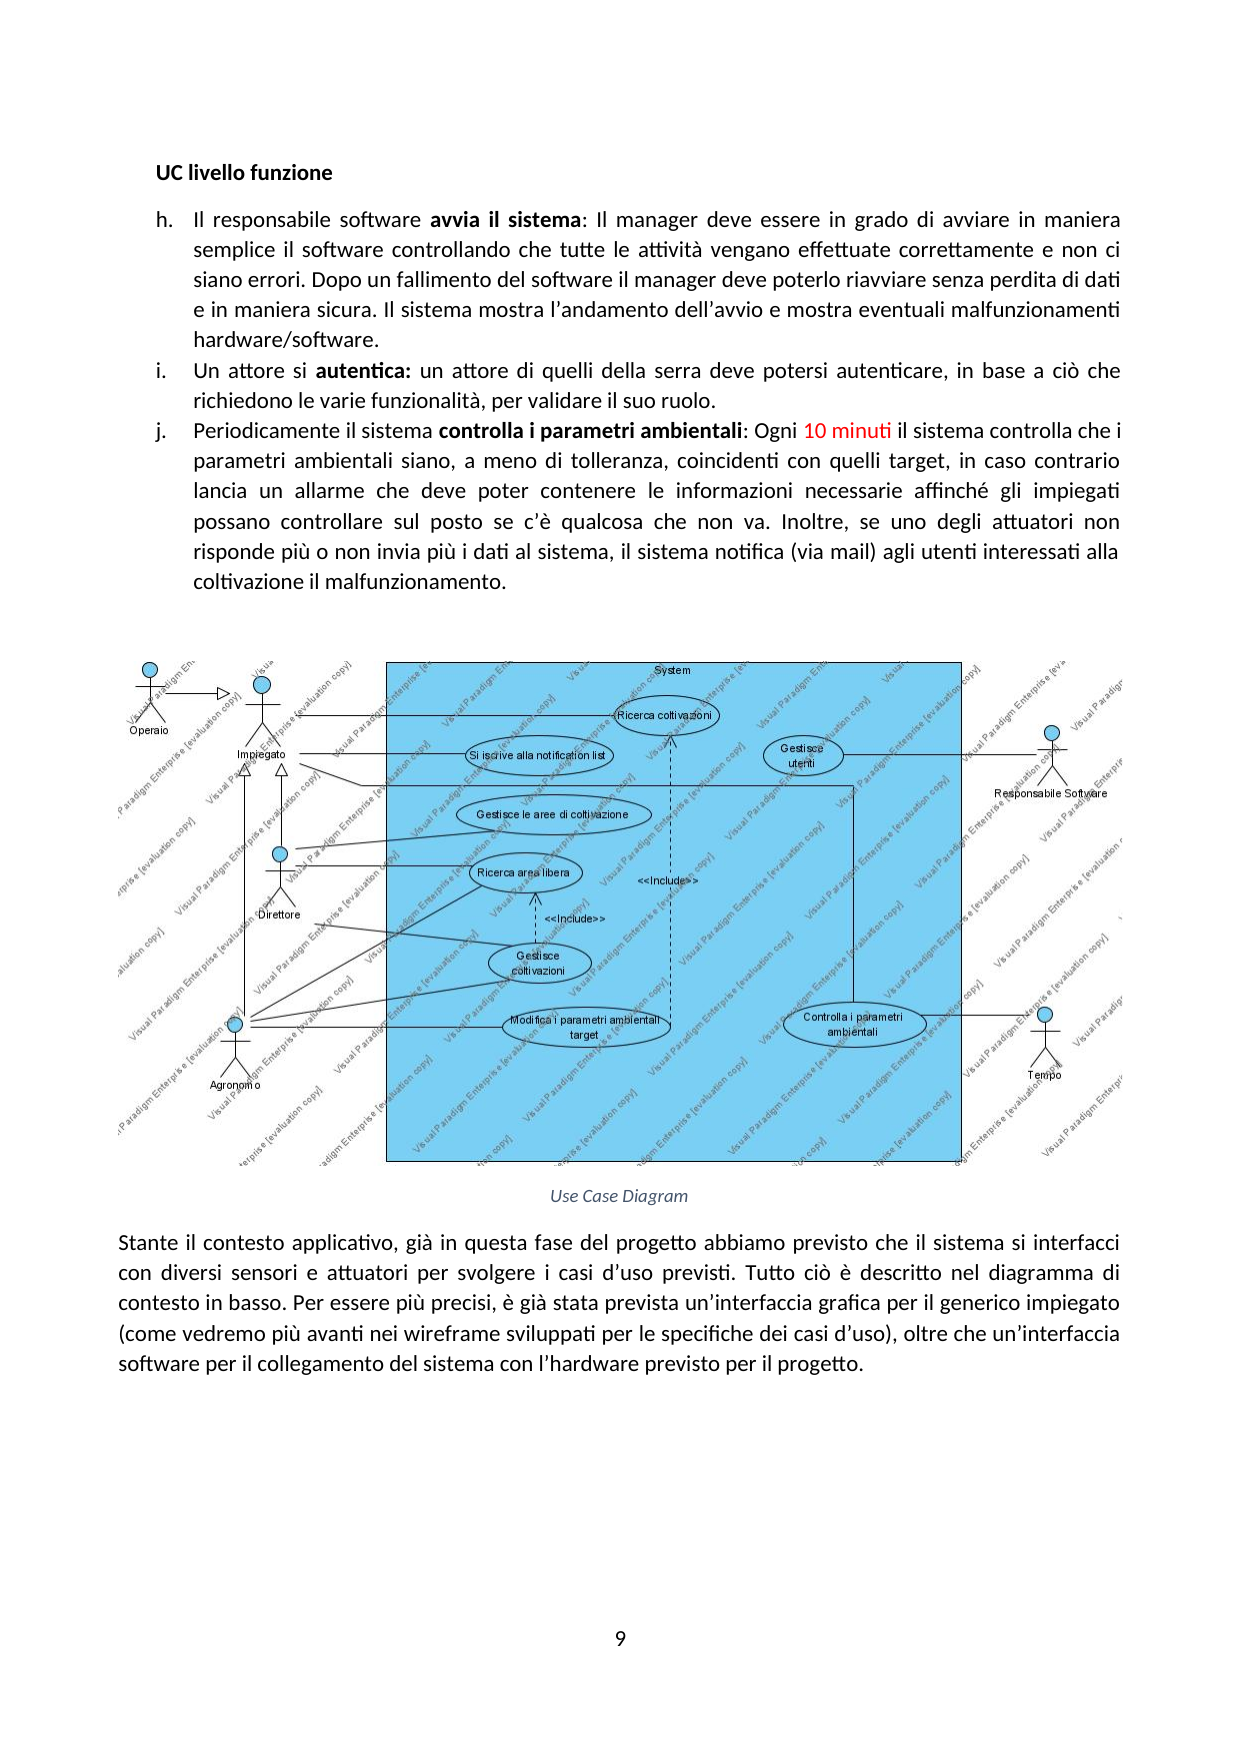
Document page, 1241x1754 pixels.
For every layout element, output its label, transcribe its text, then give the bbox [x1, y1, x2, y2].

text Stante il contesto applicativo, già in questa fase del progetto abbiamo previsto che il sistema si interfacci con diversi sensori e attuatori per svolgere i casi d’uso previsti. Tutto ciò è descritto nel diagramma di contesto in basso. Per essere più precisi, è già stata prevista un’interfaccia grafica per il generico impiegato (come vedremo più avanti nei wireframe sviluppati per le specifiche dei casi d’uso), oltre che un’interfaccia software per il collegamento del sistema con l’hardware previsto per il progetto. [118, 1228, 1122, 1377]
text UC livello funzione [156, 158, 1122, 186]
picture [118, 661, 1123, 1166]
list Un attore si autentica: un attore di quelli della serra deve potersi autenticare, in base a ciò che richiedono le varie funzionalità, per validare il suo ruolo. [156, 356, 1122, 414]
list Il responsabile software avvia il sistema: Il manager deve essere in grado di avviare in maniera semplice il software controllando che tutte le attività vengano effettuate correttamente e non ci siano errori. Dopo un fallimento del software il manager deve poterlo riavviare senza perdita di dati e in maniera sicura. Il sistema mostra l’andamento dell’avvio e mostra eventuali malfunzionamenti hardware/software. [156, 205, 1122, 353]
list Periodicamente il sistema controlla i parametri ambientali: Ogni 10 minuti il sistema controlla che i parametri ambientali siano, a meno di tolleranza, coincidenti con quelli target, in caso contrario lancia un allarme che deve poter contenere le informazioni necessarie affinché gli impiegati possano controllare sul posto se c’è qualcosa che non va. Inoltre, se uno degli attuatori non risponde più o non invia più i dati al sistema, il sistema notifica (via mail) agli utenti interessati alla coltivazione il malfunzionamento. [156, 416, 1122, 595]
text Use Case Diagram [118, 1184, 1122, 1207]
